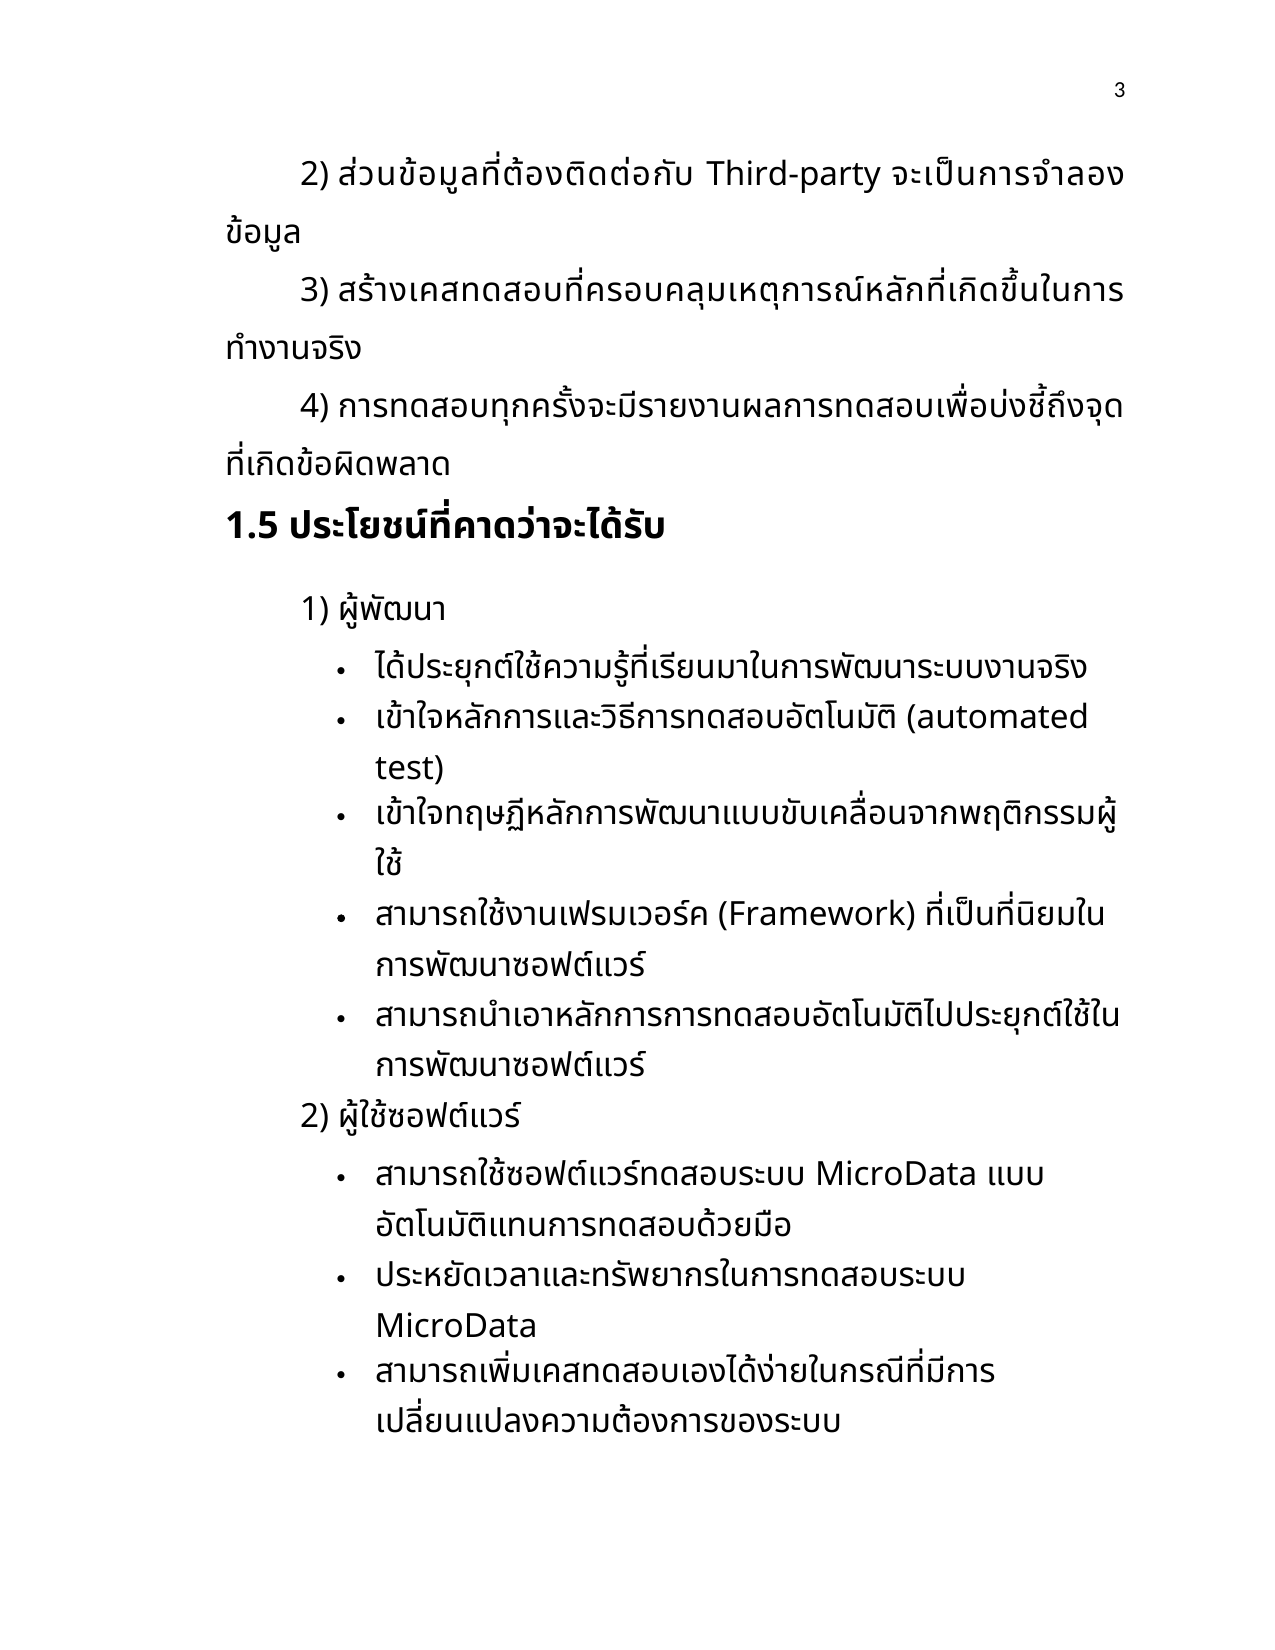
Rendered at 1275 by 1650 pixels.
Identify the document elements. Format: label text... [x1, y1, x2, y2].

text การทดสอบทุกครั้งจะมีรายงานผลการทดสอบเพื่อบ่งชี้ถึงจุดที่เกิดข้อผิดพลาด [225, 382, 1125, 491]
text ผู้พัฒนา [225, 584, 1125, 635]
text ส่วนข้อมูลที่ต้องติดต่อกับ Third-party จะเป็นการจำลองข้อมูล [225, 150, 1125, 258]
list ประหยัดเวลาและทรัพยากรในการทดสอบระบบ MicroData [337, 1251, 1125, 1347]
text สร้างเคสทดสอบที่ครอบคลุมเหตุการณ์หลักที่เกิดขึ้นในการทำงานจริง [225, 266, 1125, 374]
list สามารถนำเอาหลักการการทดสอบอัตโนมัติไปประยุกต์ใช้ในการพัฒนาซอฟต์แวร์ [337, 991, 1125, 1092]
list ได้ประยุกต์ใช้ความรู้ที่เรียนมาในการพัฒนาระบบงานจริง [337, 643, 1125, 693]
list สามารถใช้ซอฟต์แวร์ทดสอบระบบ MicroData แบบอัตโนมัติแทนการทดสอบด้วยมือ [337, 1150, 1125, 1251]
list สามารถเพิ่มเคสทดสอบเองได้ง่ายในกรณีที่มีการเปลี่ยนแปลงความต้องการของระบบ [337, 1347, 1125, 1448]
list เข้าใจหลักการและวิธีการทดสอบอัตโนมัติ (automated test) [337, 693, 1125, 789]
list สามารถใช้งานเฟรมเวอร์ค (Framework) ที่เป็นที่นิยมในการพัฒนาซอฟต์แวร์ [337, 890, 1125, 991]
list เข้าใจทฤษฏีหลักการพัฒนาแบบขับเคลื่อนจากพฤติกรรมผู้ใช้ [337, 789, 1125, 890]
text ผู้ใช้ซอฟต์แวร์ [225, 1092, 1125, 1142]
text ประโยชน์ที่คาดว่าจะได้รับ [225, 498, 1125, 555]
